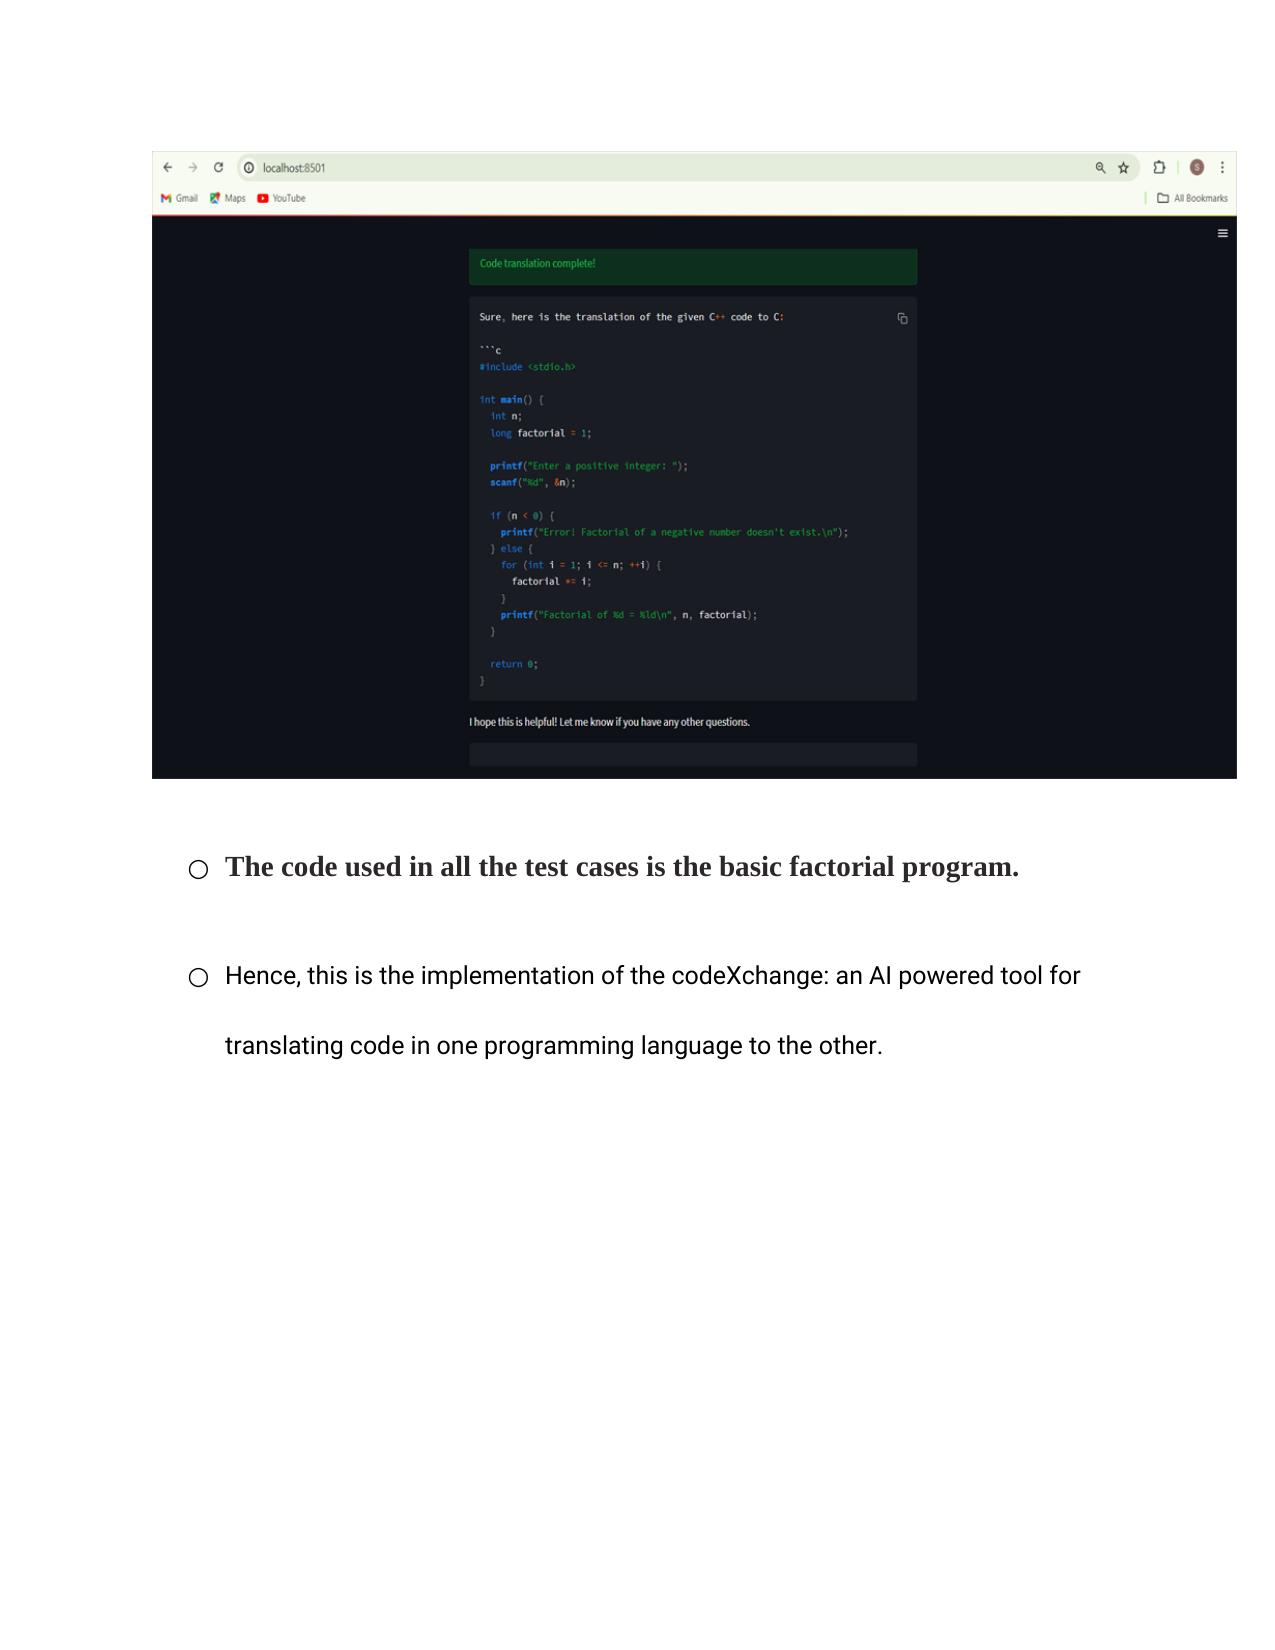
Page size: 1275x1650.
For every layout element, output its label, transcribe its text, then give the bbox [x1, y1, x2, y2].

list The code used in all the test cases is the basic factorial program. [187, 849, 1125, 883]
list Hence, this is the implementation of the codeXchange: an AI powered tool for translating code in one programming language to the other. [187, 961, 1125, 1061]
picture [150, 150, 1239, 781]
